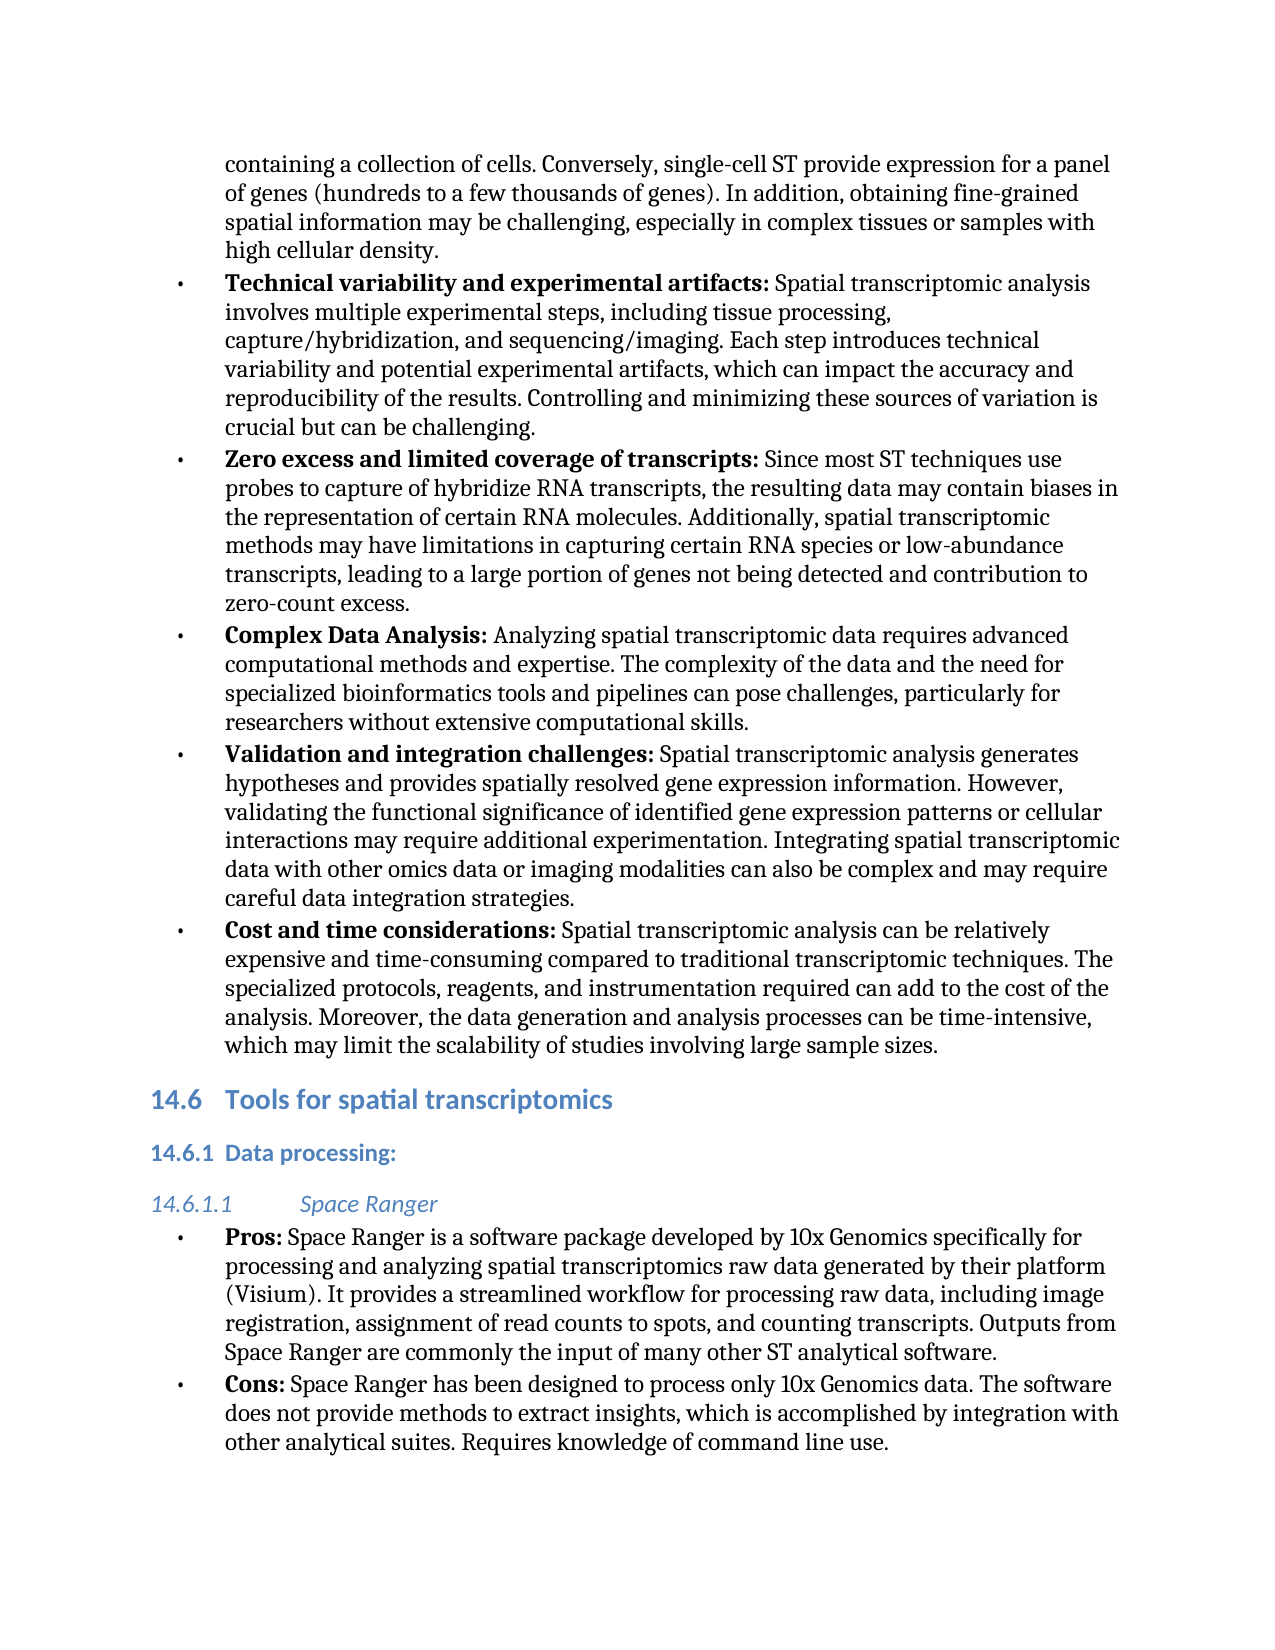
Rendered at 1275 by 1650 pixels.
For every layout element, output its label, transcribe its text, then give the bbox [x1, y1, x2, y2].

list Complex Data Analysis: Analyzing spatial transcriptomic data requires advanced computational methods and expertise. The complexity of the data and the need for specialized bioinformatics tools and pipelines can pose challenges, particularly for researchers without extensive computational skills. [175, 621, 1125, 736]
list Validation and integration challenges: Spatial transcriptomic analysis generates hypotheses and provides spatially resolved gene expression information. However, validating the functional significance of identified gene expression patterns or cellular interactions may require additional experimentation. Integrating spatial transcriptomic data with other omics data or imaging modalities can also be complex and may require careful data integration strategies. [175, 740, 1125, 912]
subtitle 14.6 Tools for spatial transcriptomics [150, 1081, 1125, 1116]
list Technical variability and experimental artifacts: Spatial transcriptomic analysis involves multiple experimental steps, including tissue processing, capture/hybridization, and sequencing/imaging. Each step introduces technical variability and potential experimental artifacts, which can impact the accuracy and reproducibility of the results. Controlling and minimizing these sources of variation is crucial but can be challenging. [175, 269, 1125, 441]
list Zero excess and limited coverage of transcripts: Since most ST techniques use probes to capture of hybridize RNA transcripts, the resulting data may contain biases in the representation of certain RNA molecules. Additionally, spatial transcriptomic methods may have limitations in capturing certain RNA species or low-abundance transcripts, leading to a large portion of genes not being detected and contribution to zero-count excess. [175, 445, 1125, 617]
list Cost and time considerations: Spatial transcriptomic analysis can be relatively expensive and time-consuming compared to traditional transcriptomic techniques. The specialized protocols, reagents, and instrumentation required can add to the cost of the analysis. Moreover, the data generation and analysis processes can be time-intensive, which may limit the scalability of studies involving large sample sizes. [175, 916, 1125, 1060]
subtitle 14.6.1 Data processing: [150, 1137, 1125, 1168]
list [175, 150, 1125, 265]
list Pros: Space Ranger is a software package developed by 10x Genomics specifically for processing and analyzing spatial transcriptomics raw data generated by their platform (Visium). It provides a streamlined workflow for processing raw data, including image registration, assignment of read counts to spots, and counting transcripts. Outputs from Space Ranger are commonly the input of many other ST analytical software. [175, 1223, 1125, 1367]
list Cons: Space Ranger has been designed to process only 10x Genomics data. The software does not provide methods to extract insights, which is accomplished by integration with other analytical suites. Requires knowledge of command line use. [175, 1370, 1125, 1457]
subtitle 14.6.1.1 Space Ranger [150, 1189, 1125, 1219]
